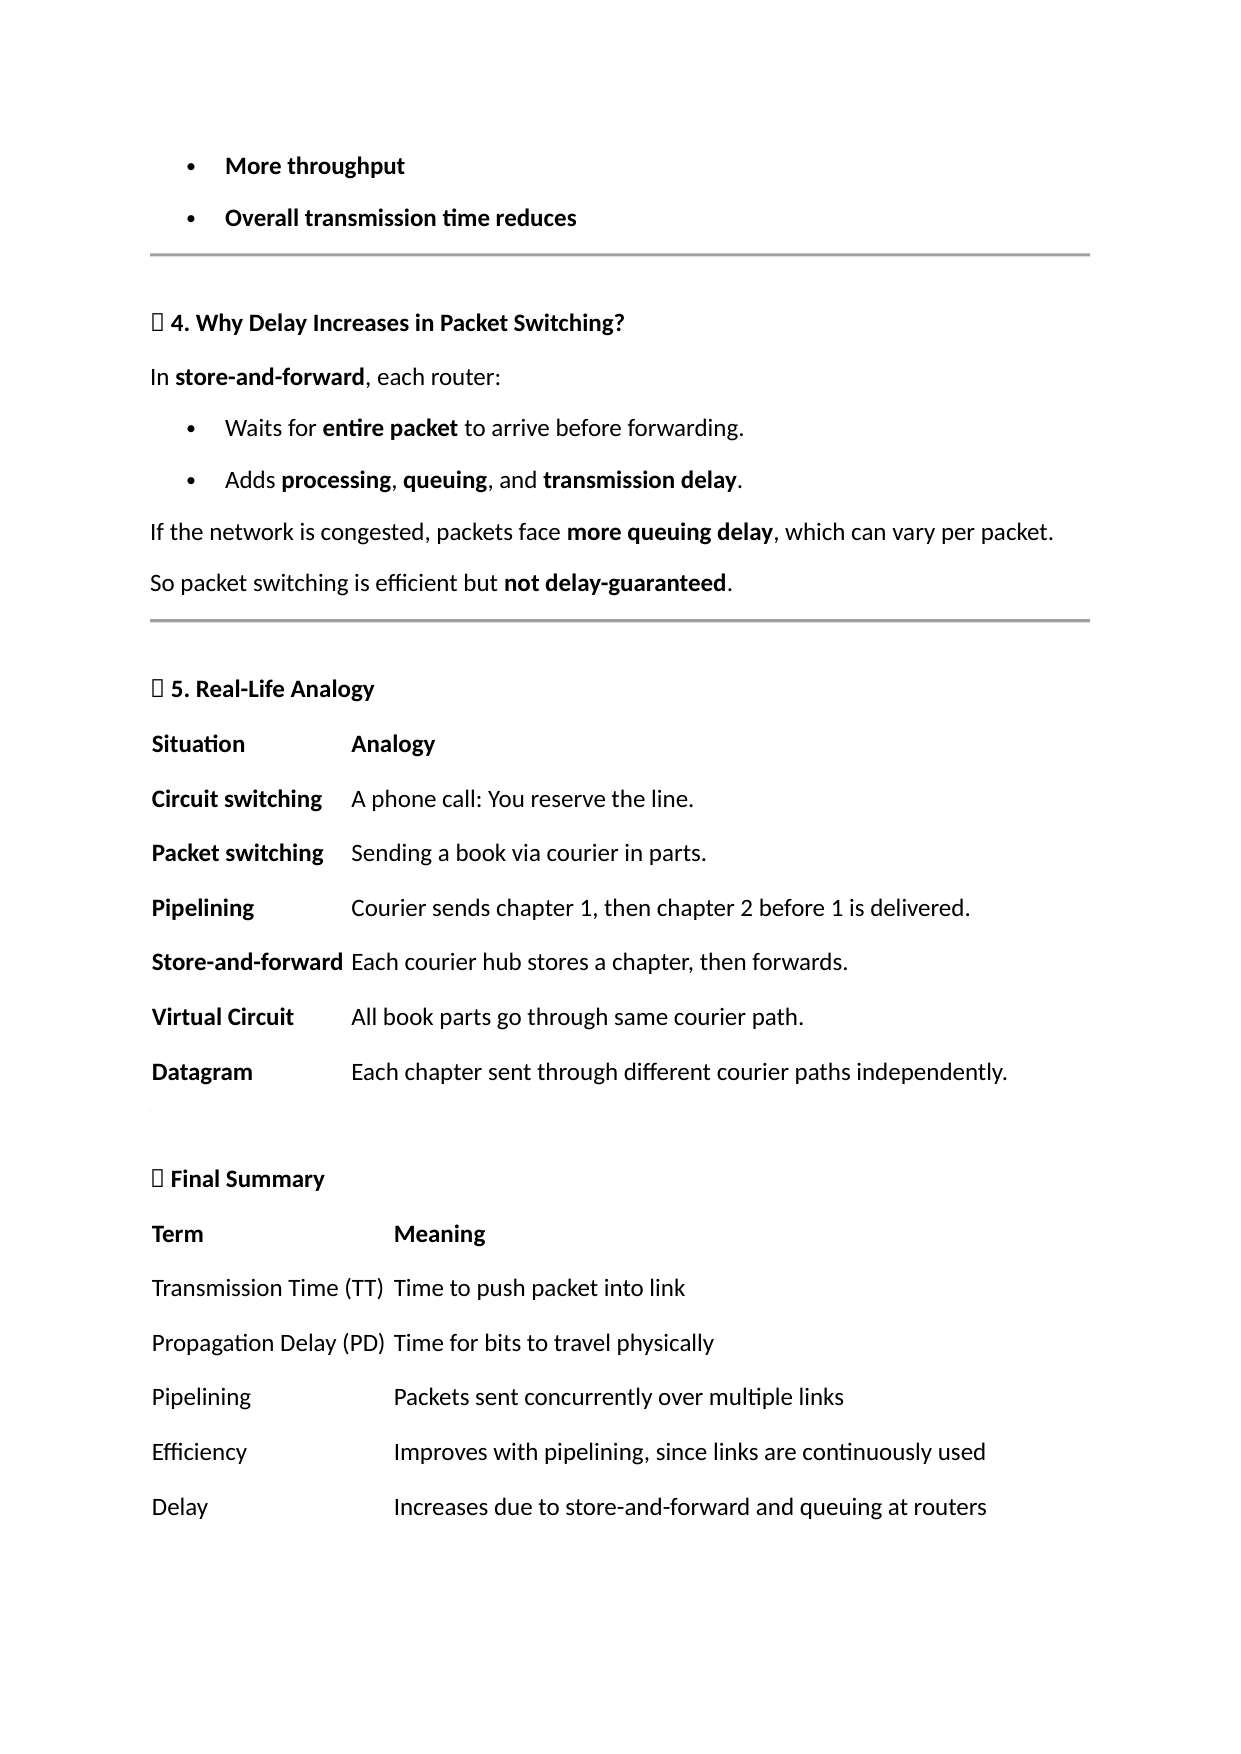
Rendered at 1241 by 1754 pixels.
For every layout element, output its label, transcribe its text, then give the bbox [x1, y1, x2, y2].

list Adds processing, queuing, and transmission delay. [187, 464, 1090, 495]
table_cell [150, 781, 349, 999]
list More throughput [187, 150, 1090, 181]
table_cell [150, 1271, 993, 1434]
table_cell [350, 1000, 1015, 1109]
text 🔹 5. Real-Life Analogy [150, 671, 1090, 705]
list Waits for entire packet to arrive before forwarding. [187, 412, 1090, 443]
text If the network is congested, packets face more queuing delay, which can vary per packet. [150, 516, 1090, 546]
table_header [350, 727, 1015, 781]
text In store-and-forward, each router: [150, 361, 1090, 391]
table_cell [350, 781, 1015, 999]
text 🔹 4. Why Delay Increases in Packet Switching? [150, 305, 1090, 339]
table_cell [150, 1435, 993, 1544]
text So packet switching is efficient but not delay-guaranteed. [150, 567, 1090, 598]
text 🔚 Final Summary [150, 1160, 1090, 1194]
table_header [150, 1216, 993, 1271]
list Overall transmission time reduces [187, 202, 1090, 232]
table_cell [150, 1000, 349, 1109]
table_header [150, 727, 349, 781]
